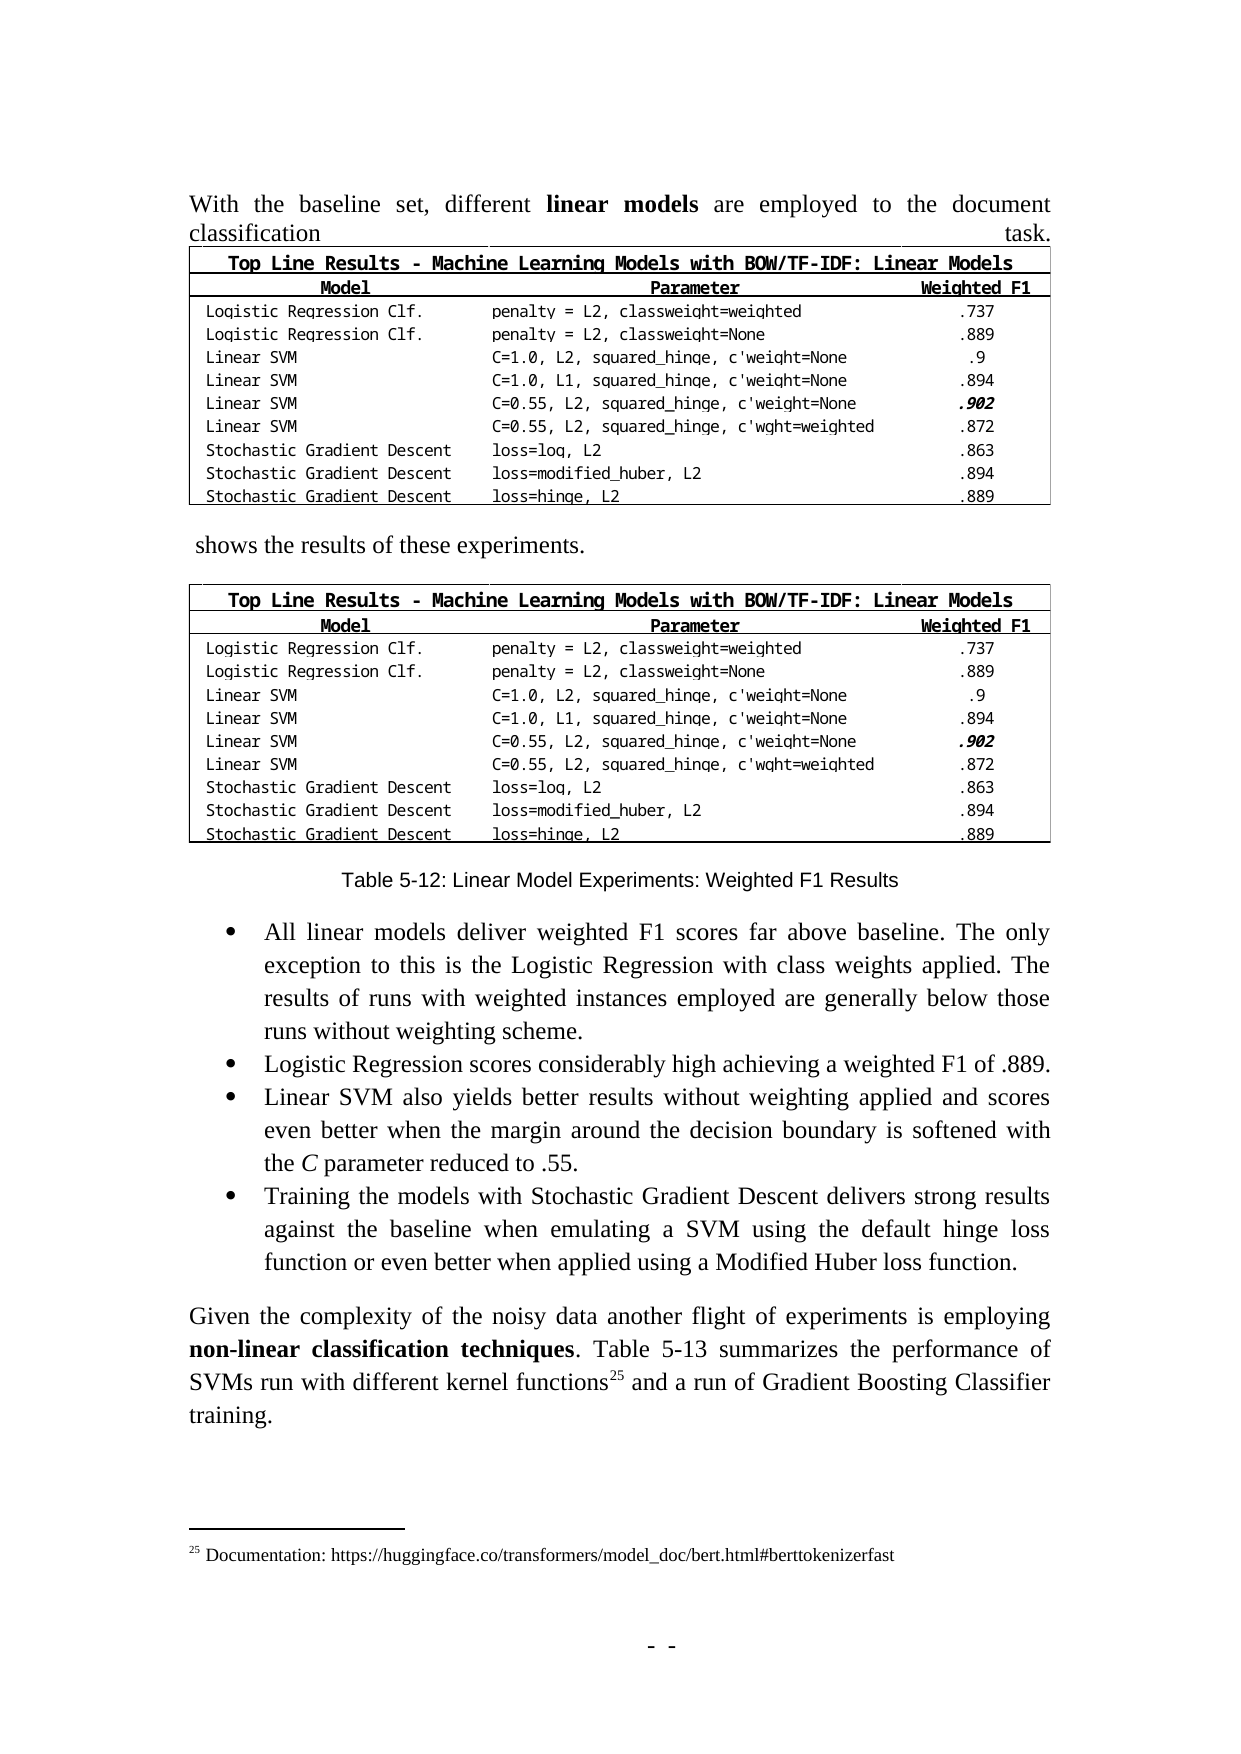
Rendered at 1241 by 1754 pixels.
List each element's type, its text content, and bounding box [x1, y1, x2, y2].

list Linear SVM also yields better results without weighting applied and scores even better when the margin around the decision boundary is softened with the C parameter reduced to .55. [226, 1082, 1051, 1177]
list All linear models deliver weighted F1 scores far above baseline. The only exception to this is the Logistic Regression with class weights applied. The results of runs with weighted instances employed are generally below those runs without weighting scheme. [226, 917, 1051, 1045]
list Logistic Regression scores considerably high achieving a weighted F1 of .889. [226, 1049, 1051, 1078]
text With the baseline set, different linear models are employed to the document classification task. [190, 247, 1050, 272]
text With the baseline set, different linear models are employed to the document classification task. [189, 189, 1051, 246]
list Training the models with Stochastic Gradient Descent delivers strong results against the baseline when emulating a SVM using the default hinge loss function or even better when applied using a Modified Huber loss function. [226, 1181, 1051, 1276]
